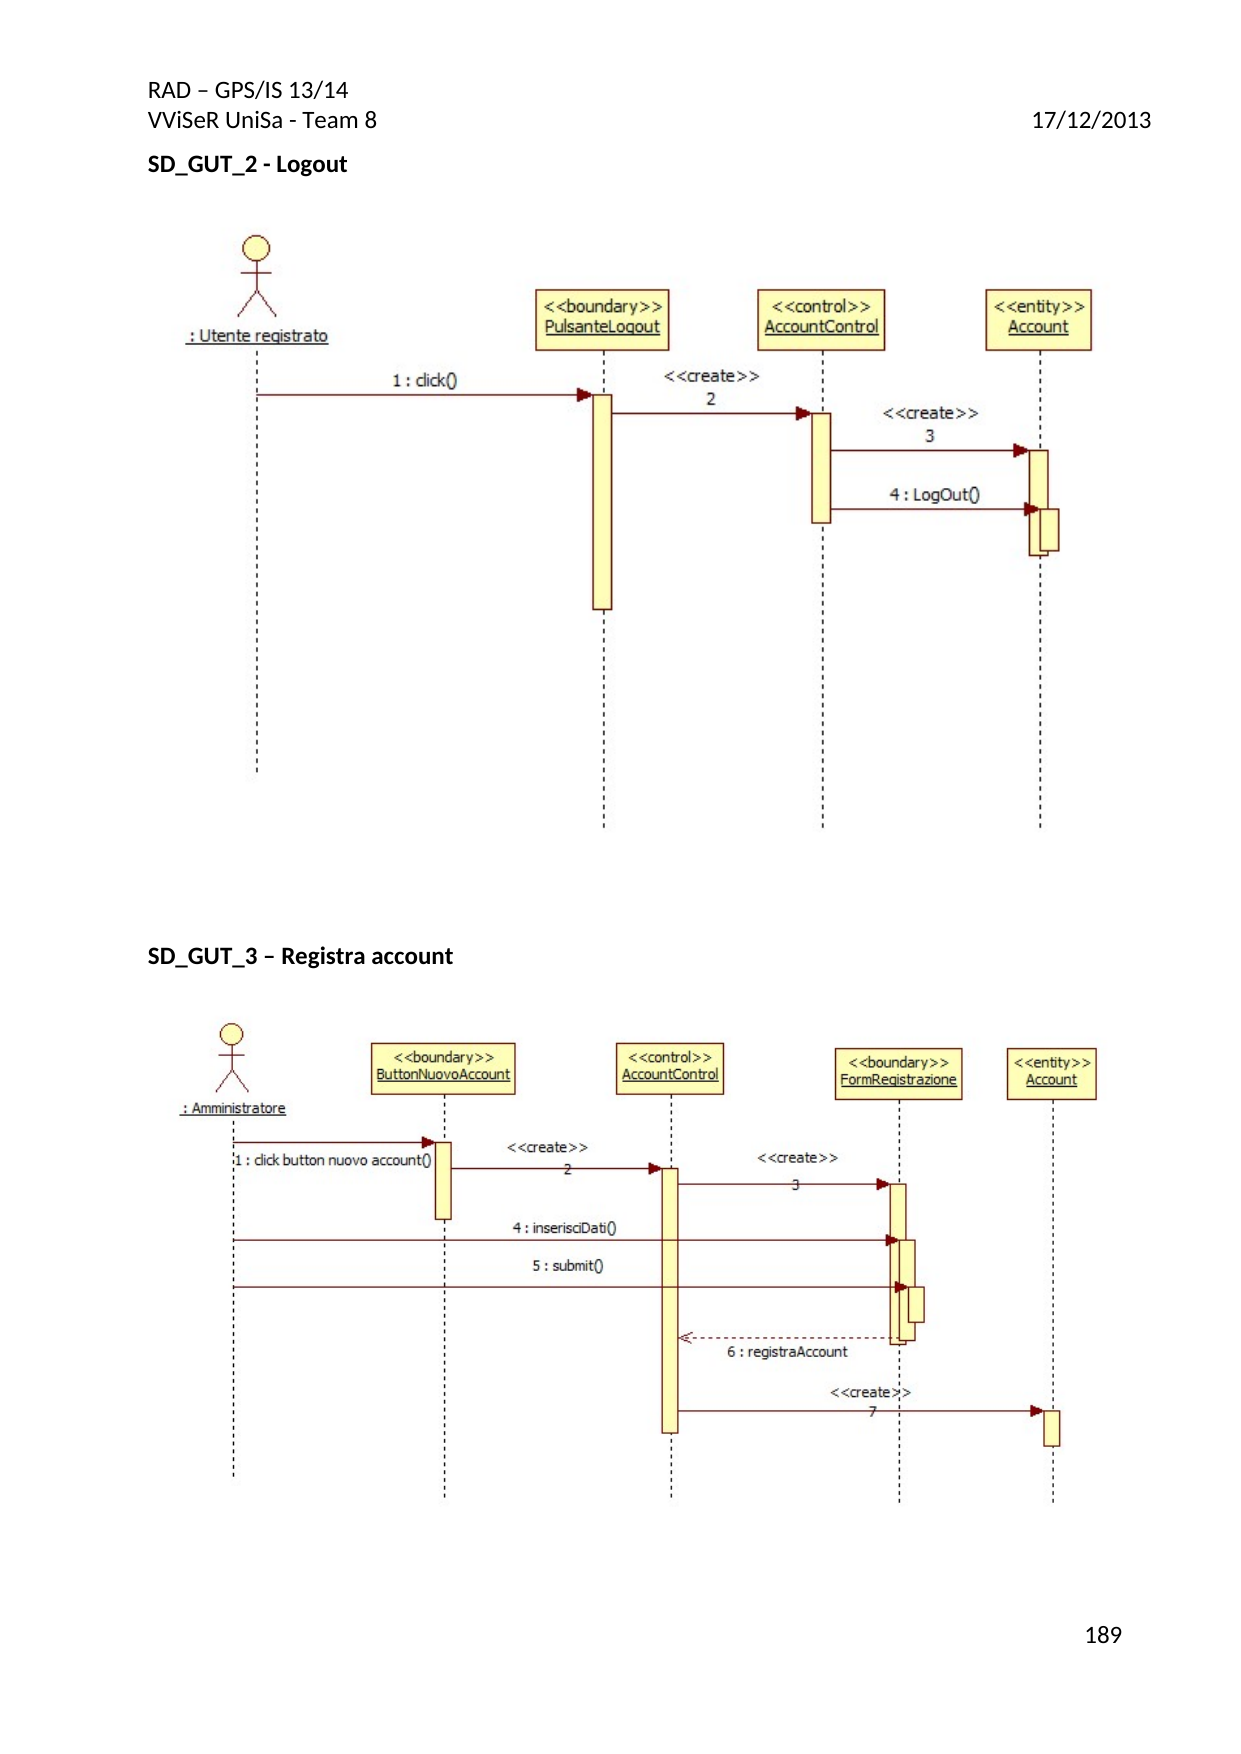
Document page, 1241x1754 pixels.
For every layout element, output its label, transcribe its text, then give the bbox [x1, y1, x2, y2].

text SD_GUT_2 - Logout [148, 148, 1122, 178]
text SD_GUT_3 – Registra account [148, 940, 1122, 971]
picture [147, 203, 1123, 859]
picture [147, 996, 1123, 1529]
